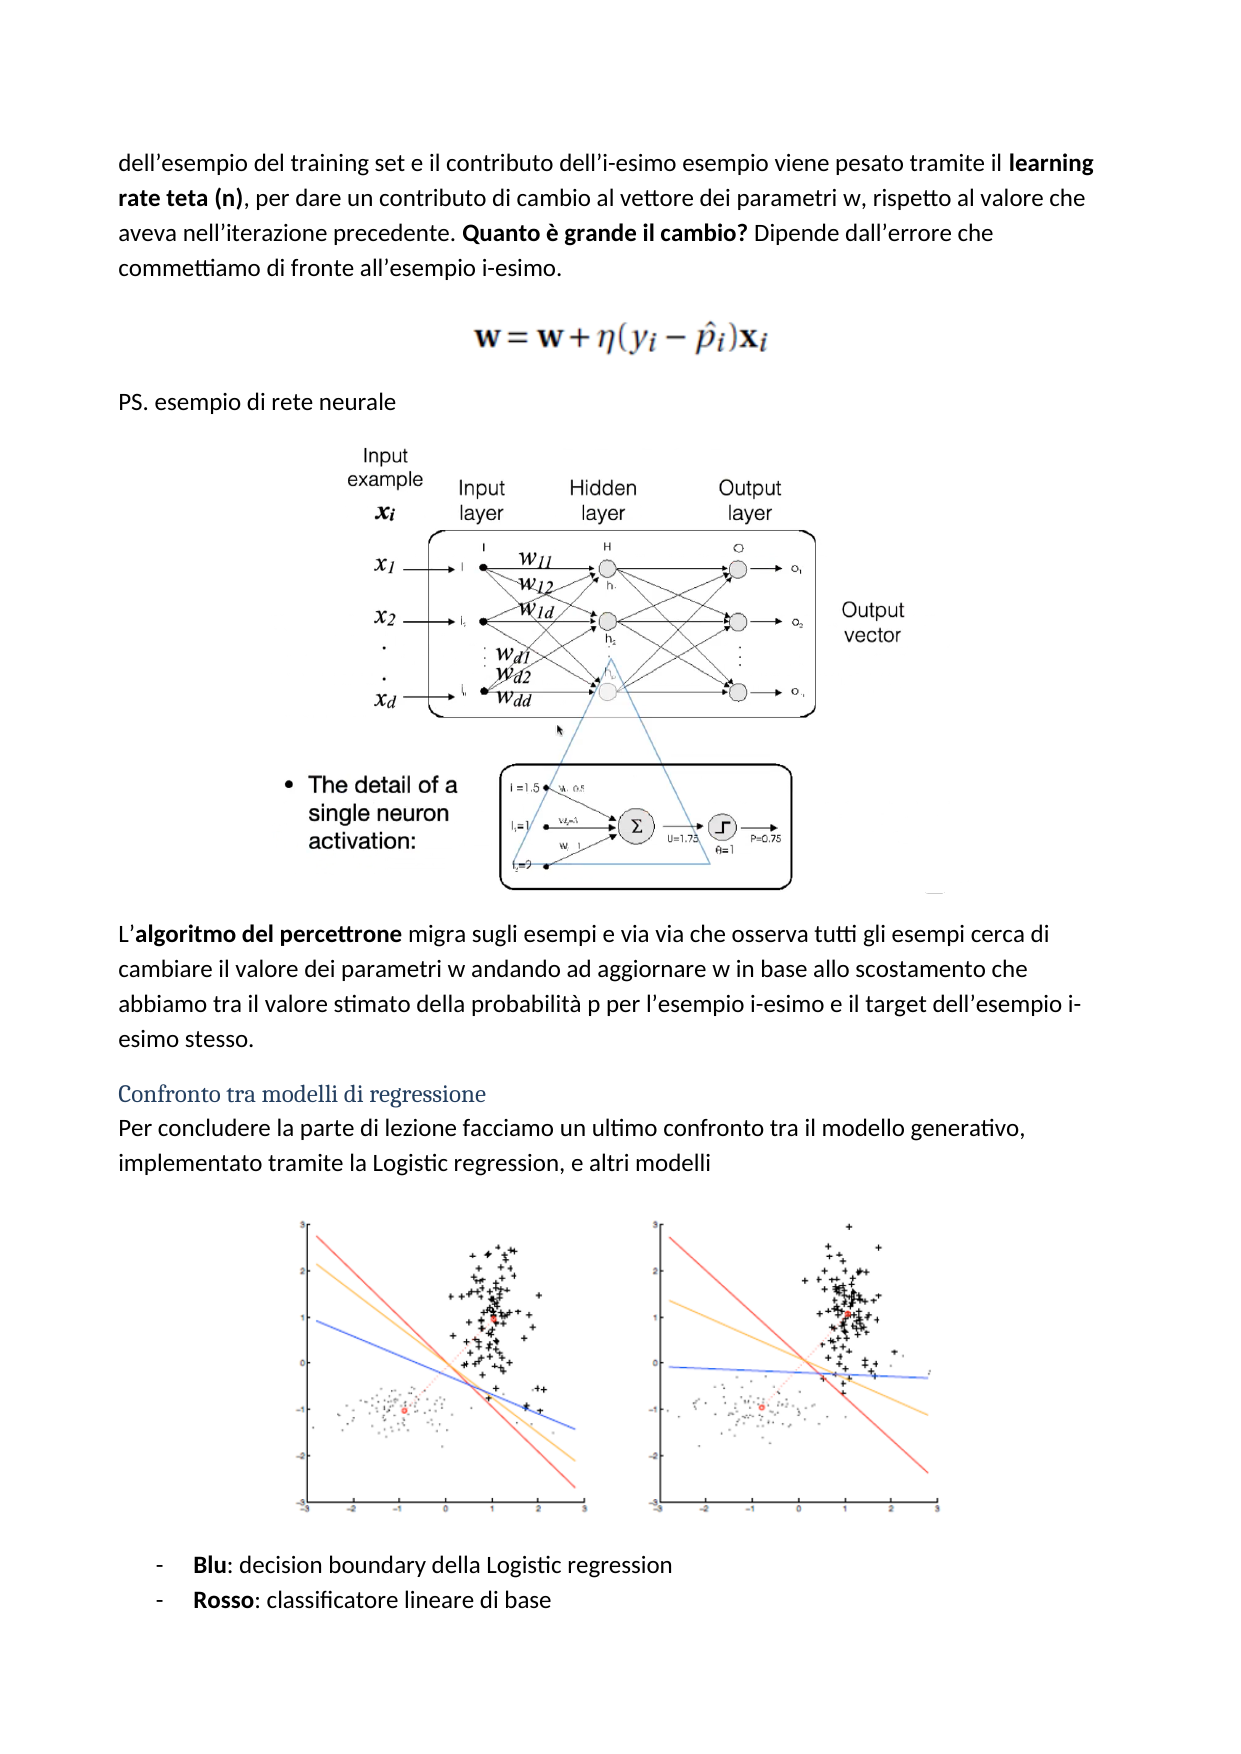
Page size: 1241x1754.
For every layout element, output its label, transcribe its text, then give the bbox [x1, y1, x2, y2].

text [118, 148, 1122, 283]
text Per concludere la parte di lezione facciamo un ultimo confronto tra il modello generativo, implementato tramite la Logistic regression, e altri modelli [118, 1112, 1122, 1178]
text PS. esempio di rete neurale [118, 386, 1122, 417]
picture [455, 308, 786, 361]
picture [285, 1203, 956, 1524]
list Blu: decision boundary della Logistic regression [156, 1549, 1122, 1580]
text L’algoritmo del percettrone migra sugli esempi e via via che osserva tutti gli esempi cerca di cambiare il valore dei parametri w andando ad aggiornare w in base allo scostamento che abbiamo tra il valore stimato della probabilità p per l’esempio i-esimo e il target dell’esempio i-esimo stesso. [118, 919, 1122, 1054]
picture [270, 442, 970, 894]
subtitle Confronto tra modelli di regressione [118, 1079, 1122, 1108]
list Rosso: classificatore lineare di base [156, 1584, 1122, 1615]
